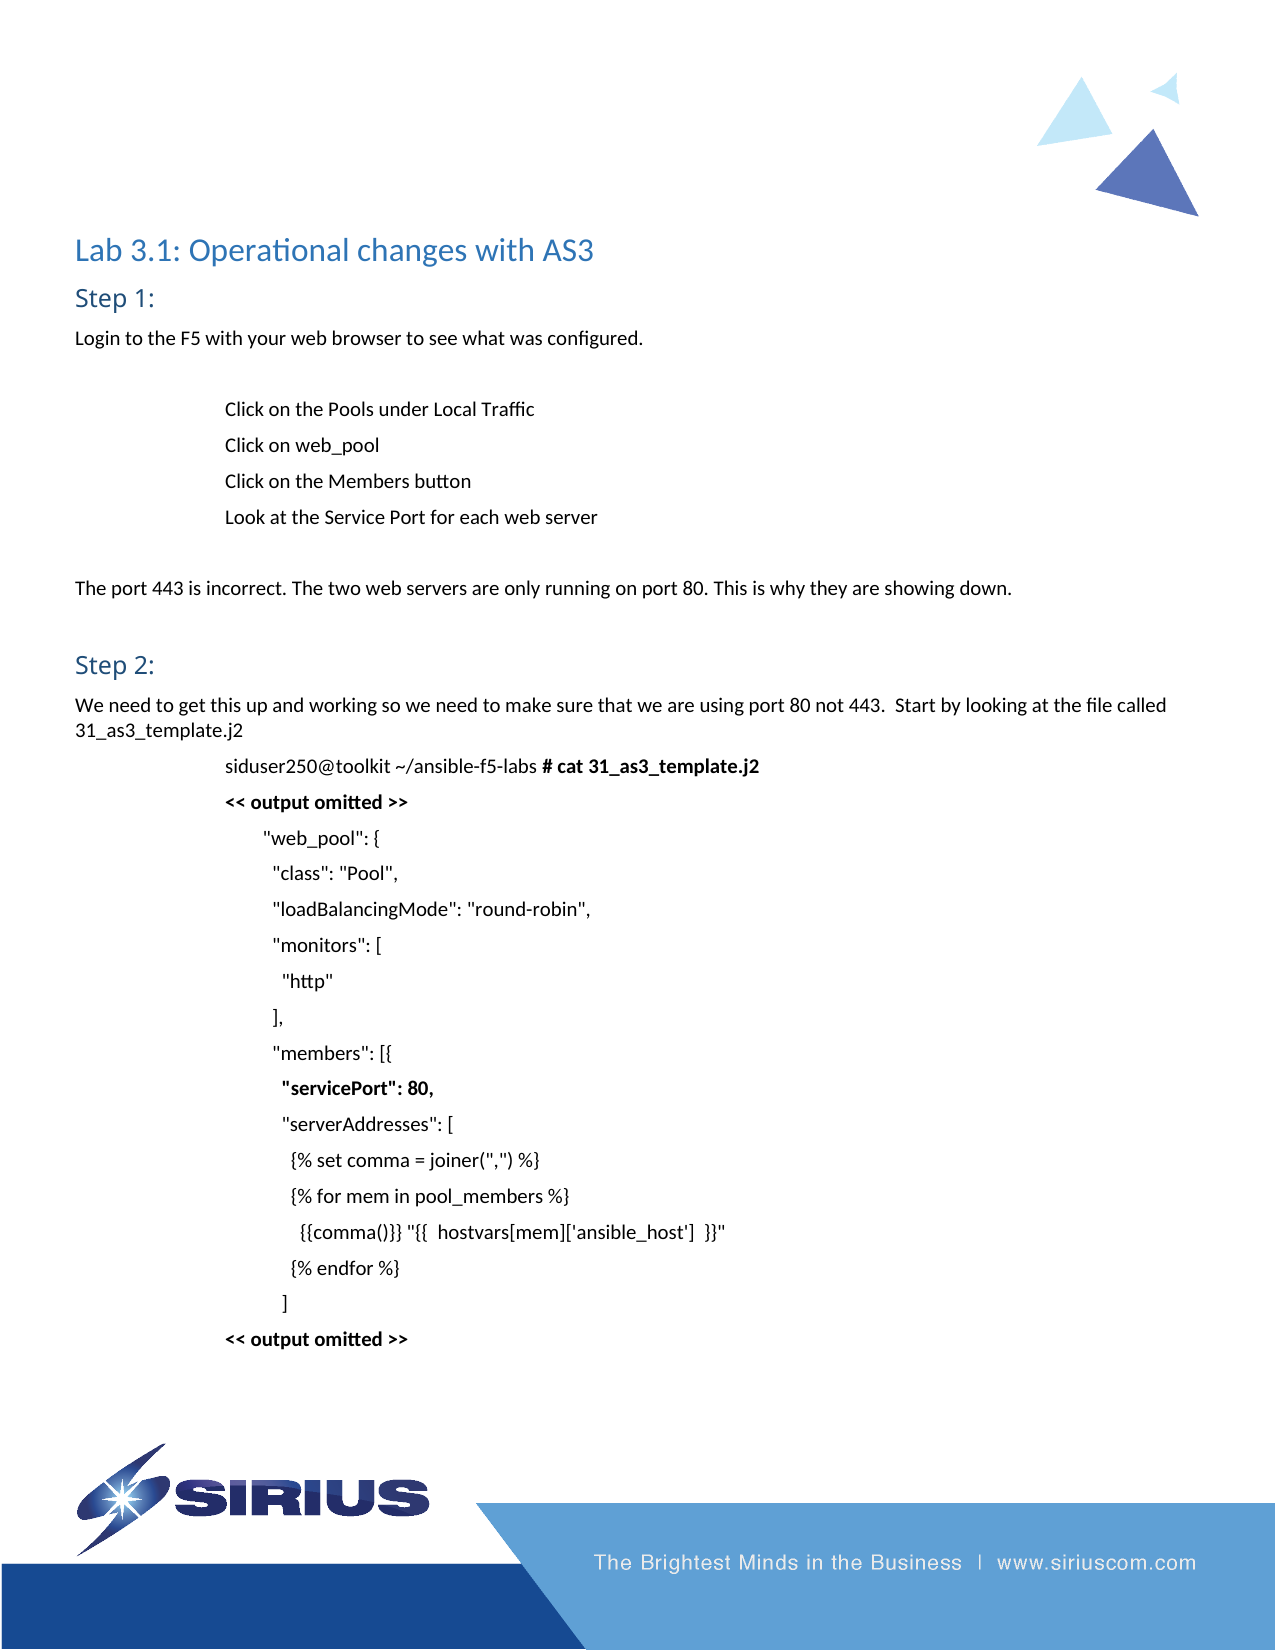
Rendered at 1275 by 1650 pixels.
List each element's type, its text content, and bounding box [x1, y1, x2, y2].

text ], [75, 1004, 1200, 1029]
picture [0, 0, 1275, 1650]
subtitle Lab 3.1: Operational changes with AS3 [75, 229, 1200, 270]
text << output omitted >> [75, 1326, 1200, 1352]
text Login to the F5 with your web browser to see what was configured. [75, 325, 1200, 350]
text {% for mem in pool_members %} [75, 1183, 1200, 1208]
text << output omitted >> [75, 789, 1200, 814]
text Click on the Members button [75, 468, 1200, 493]
text siduser250@toolkit ~/ansible-f5-labs # cat 31_as3_template.j2 [75, 753, 1200, 778]
text "monitors": [ [75, 932, 1200, 958]
text Click on the Pools under Local Traffic [75, 396, 1200, 422]
text {{comma()}} "{{ hostvars[mem]['ansible_host'] }}" [75, 1219, 1200, 1244]
text {% endfor %} [75, 1255, 1200, 1280]
text Step 1: [75, 280, 1200, 314]
text "members": [{ [75, 1040, 1200, 1065]
text "web_pool": { [75, 825, 1200, 850]
text The port 443 is incorrect. The two web servers are only running on port 80. This is why they are showing down. [75, 576, 1200, 601]
text {% set comma = joiner(",") %} [75, 1147, 1200, 1173]
text "http" [75, 968, 1200, 993]
text "servicePort": 80, [75, 1076, 1200, 1101]
text "class": "Pool", [75, 861, 1200, 886]
text "serverAddresses": [ [75, 1111, 1200, 1137]
text ] [75, 1291, 1200, 1316]
text Click on web_pool [75, 432, 1200, 458]
subtitle Step 2: [75, 647, 1200, 681]
text Look at the Service Port for each web server [75, 504, 1200, 529]
text "loadBalancingMode": "round-robin", [75, 896, 1200, 922]
text We need to get this up and working so we need to make sure that we are using port 80 not 443. Start by looking at the file called 31_as3_template.j2 [75, 692, 1200, 743]
